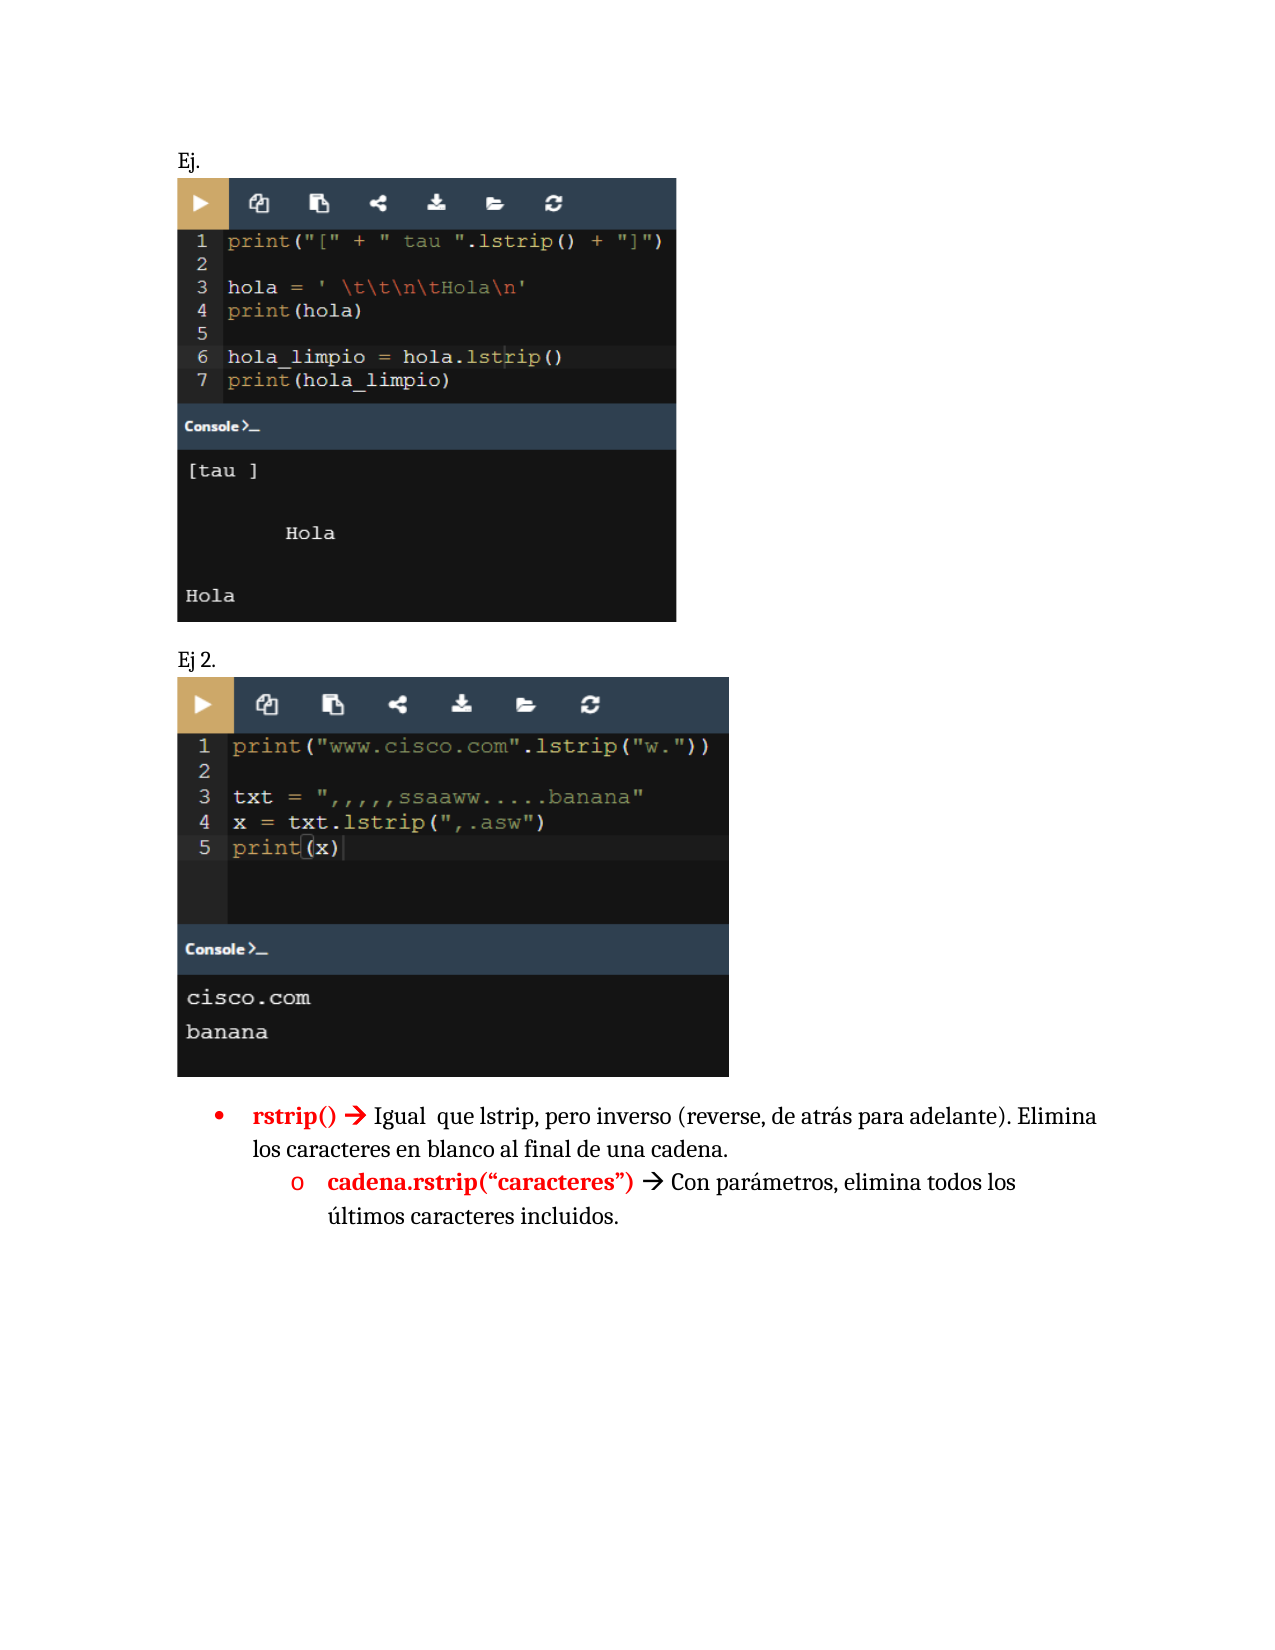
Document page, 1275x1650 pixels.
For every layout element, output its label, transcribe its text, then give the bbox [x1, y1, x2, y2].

list rstrip() Igual que lstrip, pero inverso (reverse, de atrás para adelante). Elimina los caracteres en blanco al final de una cadena. [215, 1102, 1098, 1163]
picture [177, 677, 729, 1077]
picture [177, 178, 677, 622]
list cadena.rstrip(“caracteres”) Con parámetros, elimina todos los últimos caracteres incluidos. [290, 1168, 1098, 1231]
